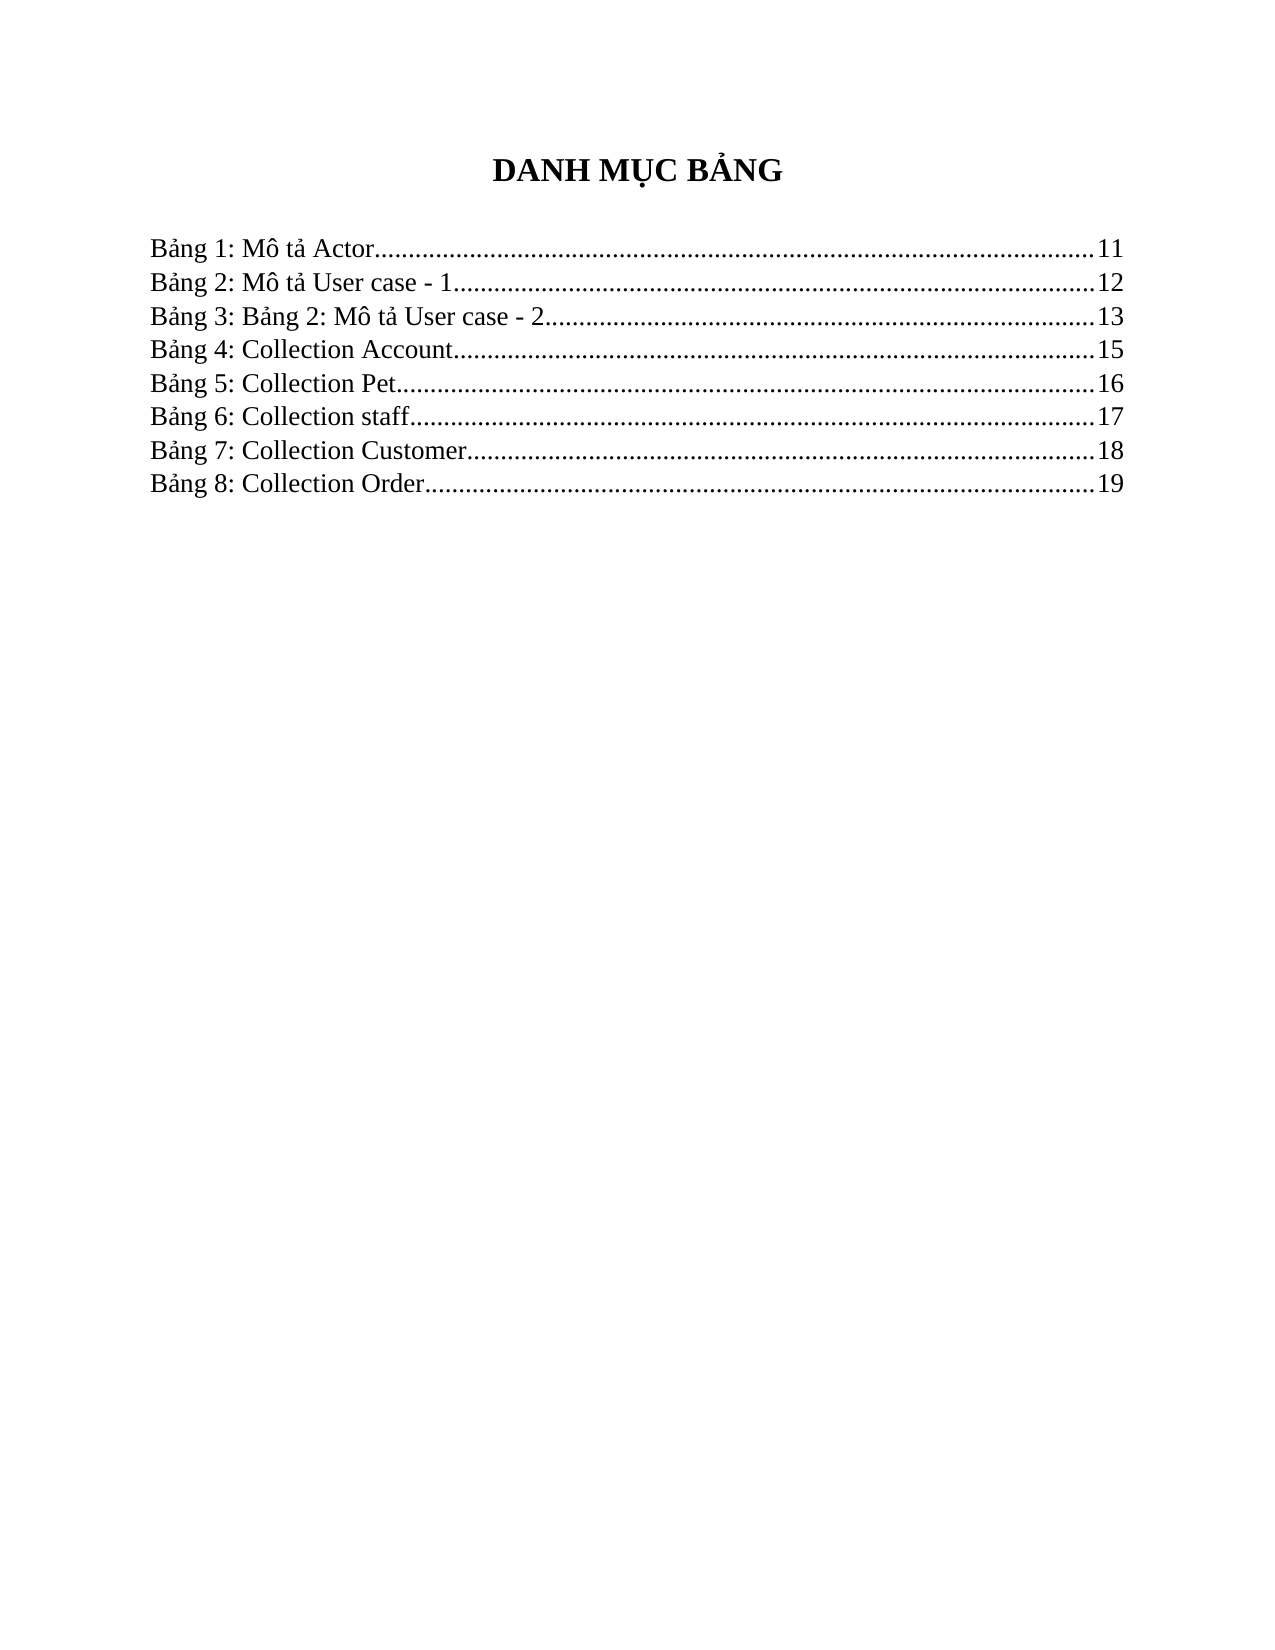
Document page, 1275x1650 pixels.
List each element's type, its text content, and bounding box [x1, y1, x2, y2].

text Bảng 8: Collection Order 19 [150, 467, 1125, 498]
text Bảng 1: Mô tả Actor 11 [150, 232, 1125, 264]
text Bảng 7: Collection Customer 18 [150, 434, 1125, 465]
text Bảng 6: Collection staff 17 [150, 400, 1125, 431]
text Bảng 2: Mô tả User case - 1 12 [150, 266, 1125, 297]
text Bảng 4: Collection Account 15 [150, 333, 1125, 364]
text Bảng 3: Bảng 2: Mô tả User case - 2 13 [150, 299, 1125, 331]
text Bảng 5: Collection Pet 16 [150, 367, 1125, 398]
text DANH MỤC BẢNG [150, 150, 1125, 188]
